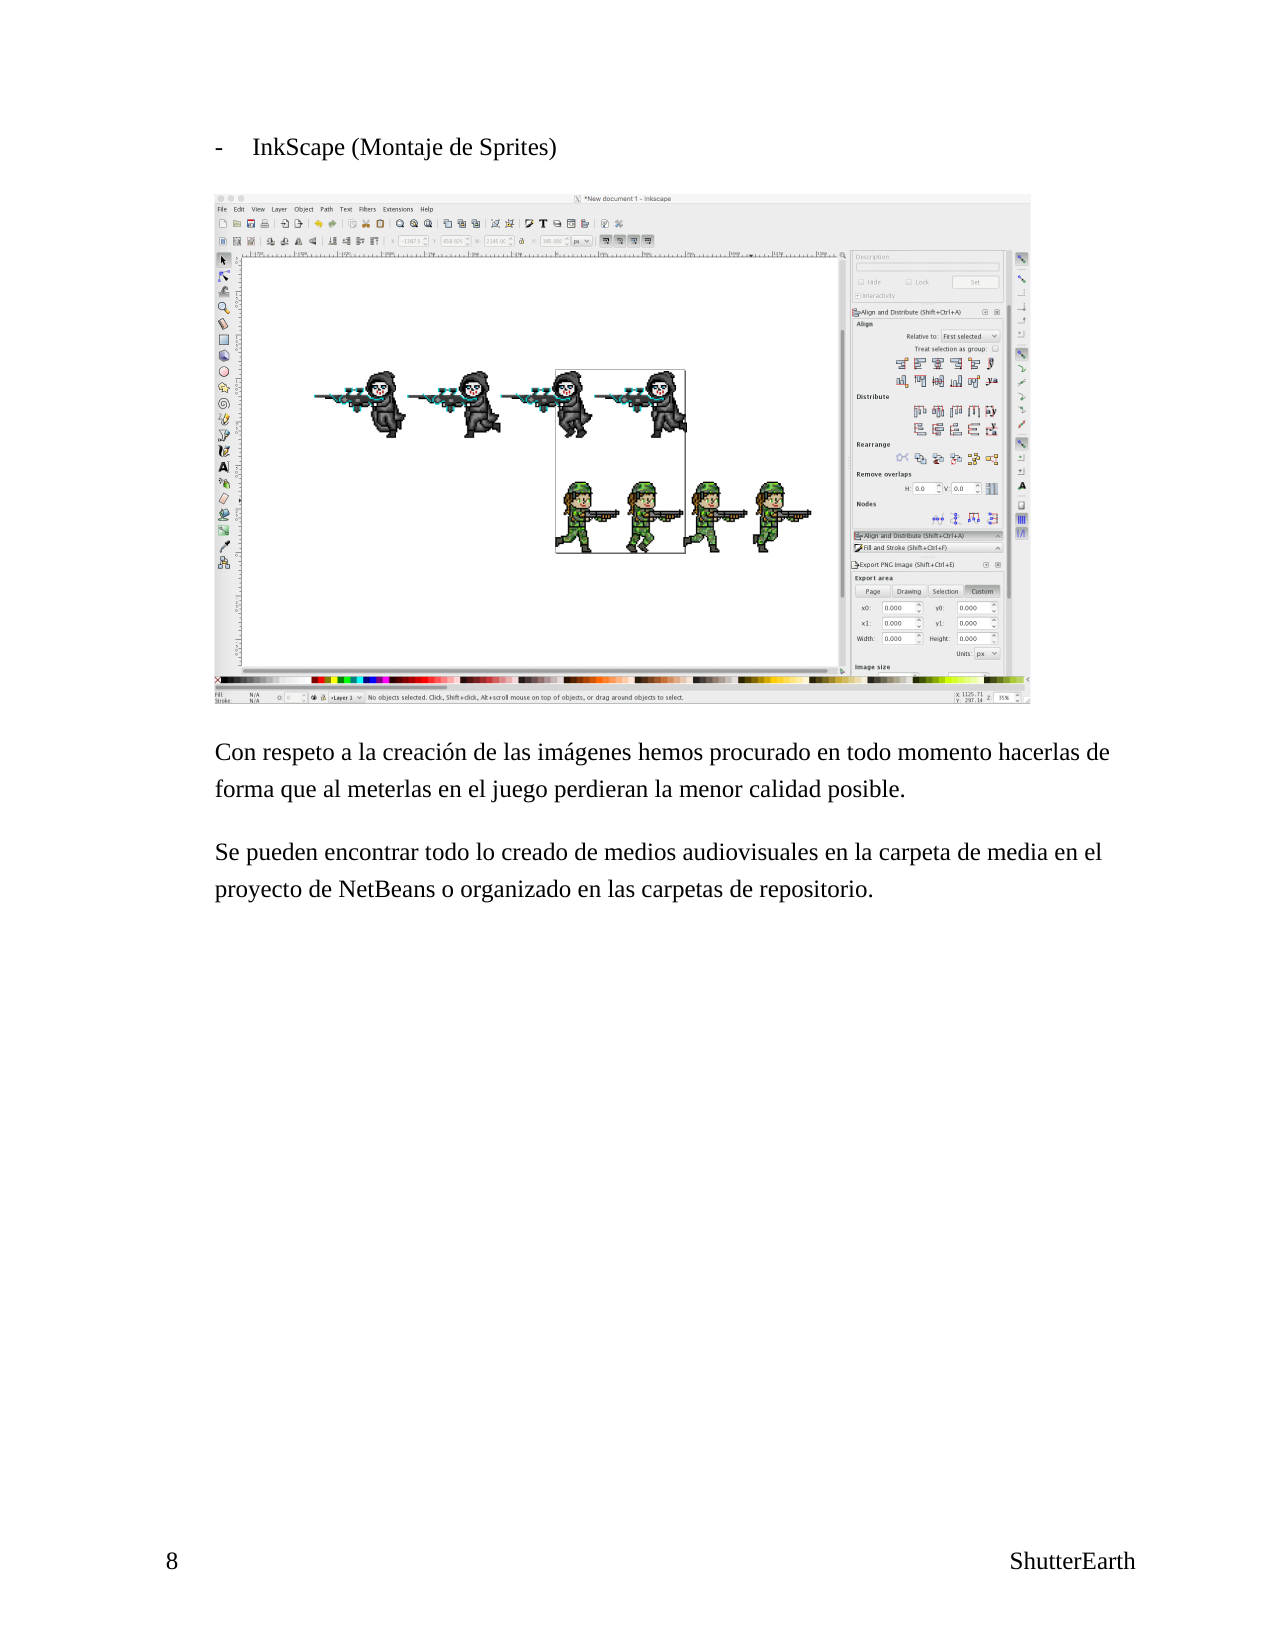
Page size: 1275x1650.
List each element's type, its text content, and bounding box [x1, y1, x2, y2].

list InkScape (Montaje de Sprites) [214, 132, 1136, 161]
text Se pueden encontrar todo lo creado de medios audiovisuales en la carpeta de media en el proyecto de NetBeans o organizado en las carpetas de repositorio. [214, 837, 1136, 903]
text Con respeto a la creación de las imágenes hemos procurado en todo momento hacerlas de forma que al meterlas en el juego perdieran la menor calidad posible. [214, 737, 1136, 803]
picture [214, 194, 1030, 704]
